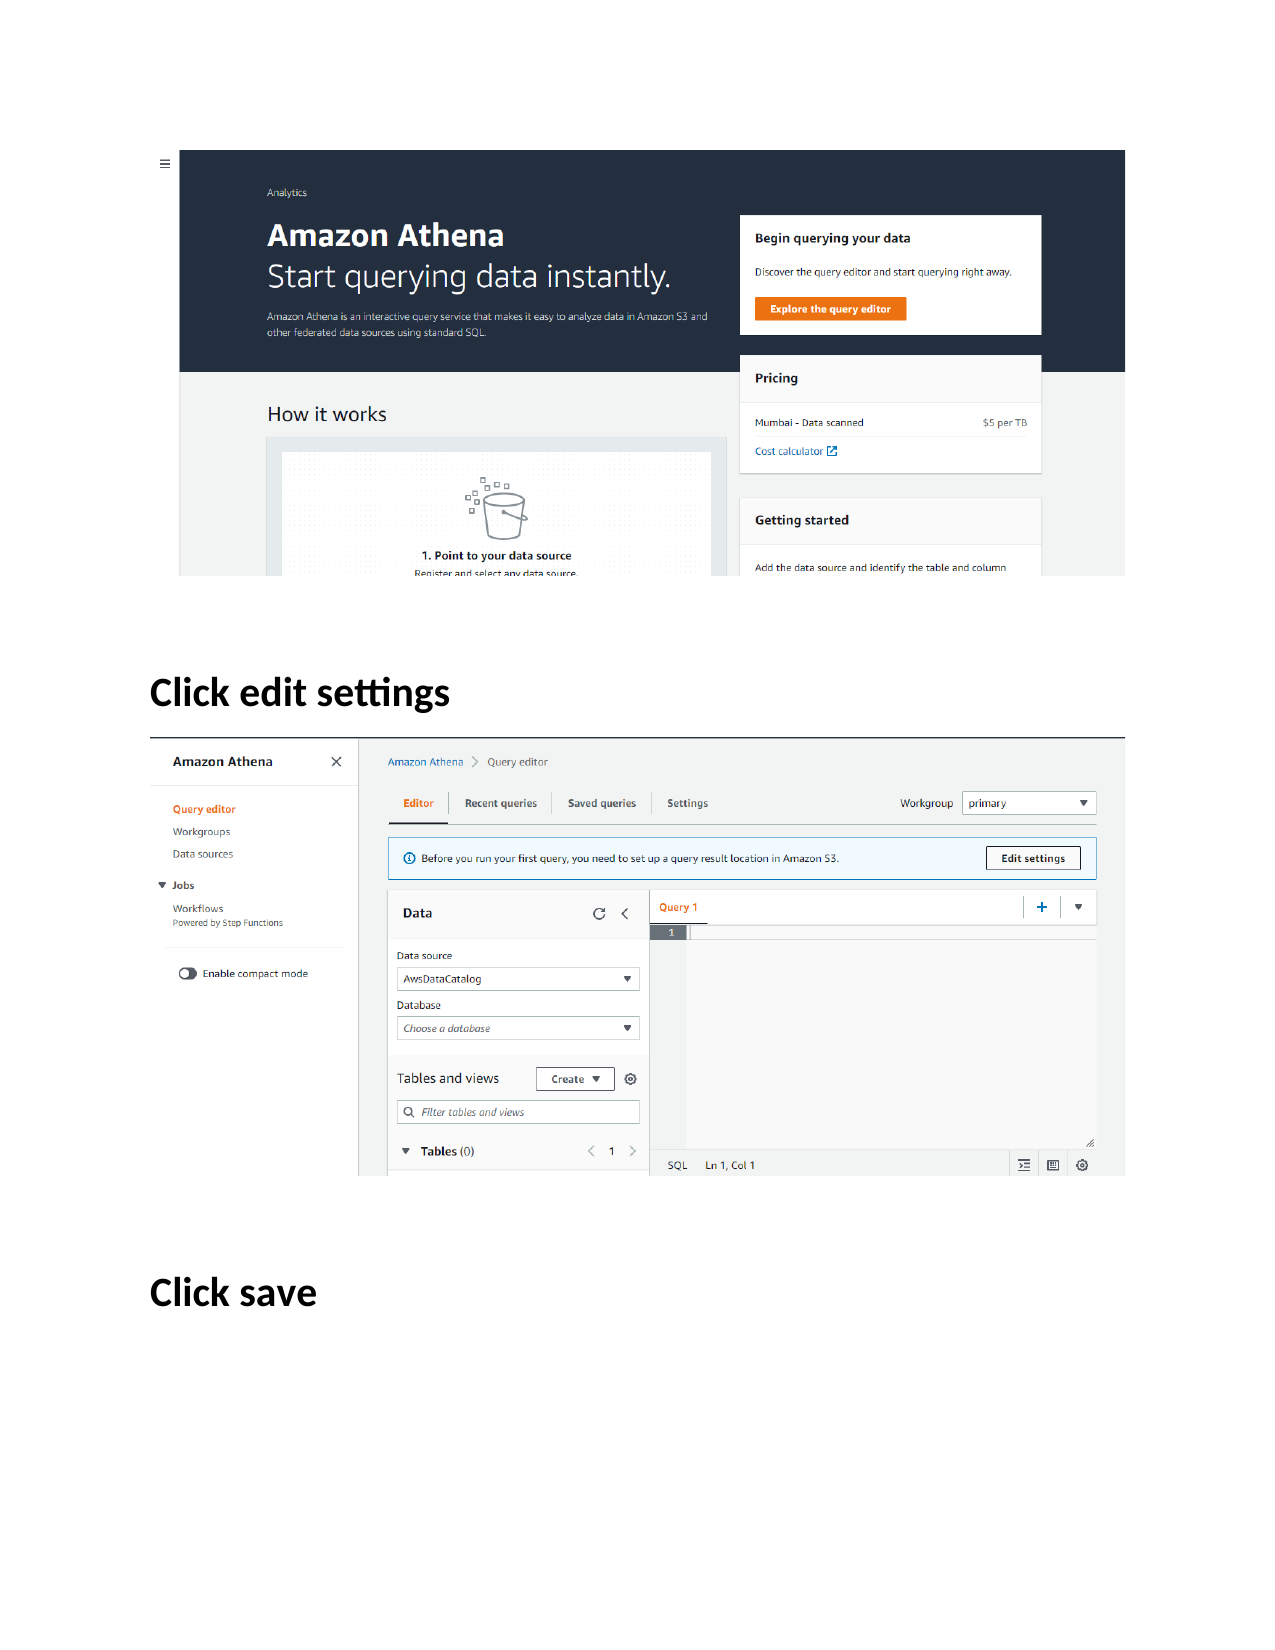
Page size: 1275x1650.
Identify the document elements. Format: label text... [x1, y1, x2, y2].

text Click edit settings [150, 666, 1125, 716]
text Click save [150, 1266, 1125, 1317]
picture [150, 737, 1125, 1176]
picture [150, 150, 1125, 576]
